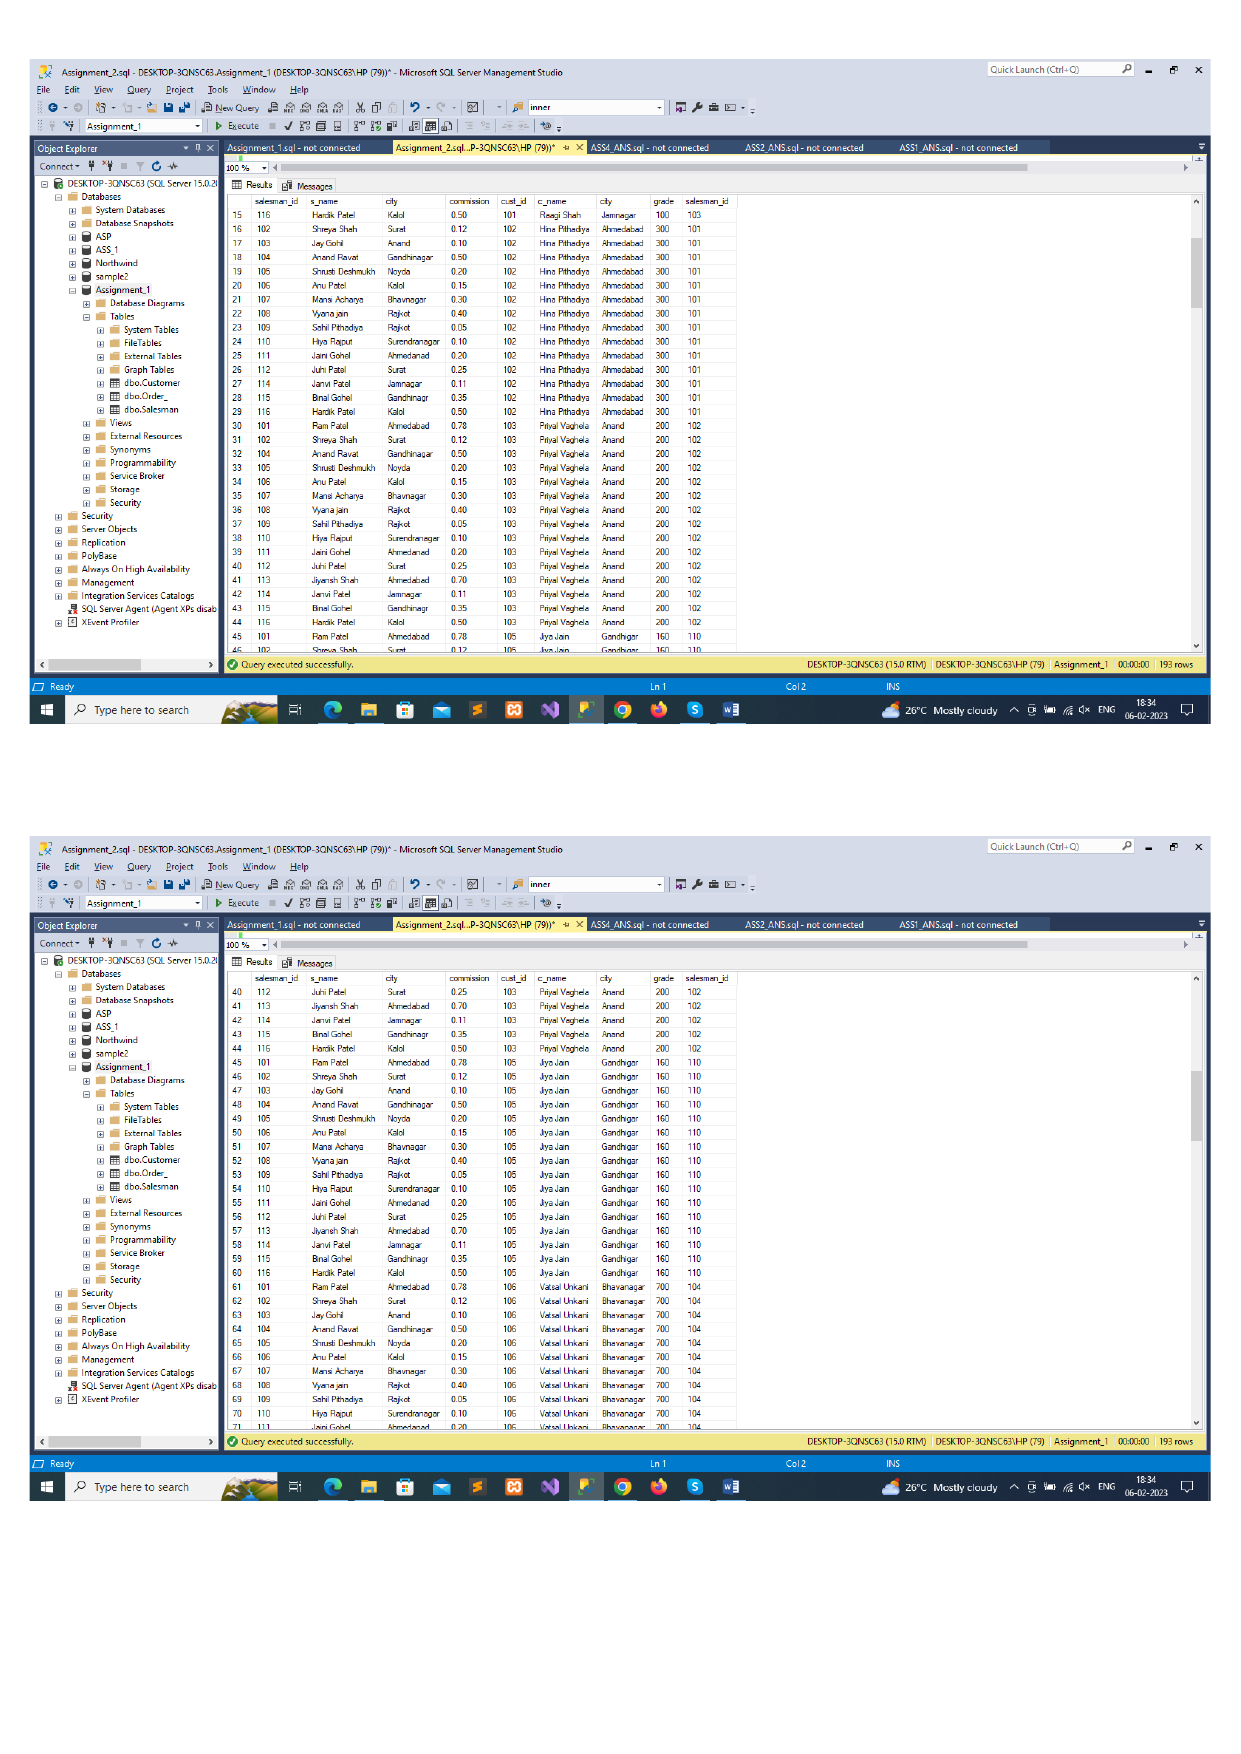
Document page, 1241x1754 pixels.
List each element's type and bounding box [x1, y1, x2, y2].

picture [29, 59, 1211, 724]
picture [29, 836, 1211, 1501]
